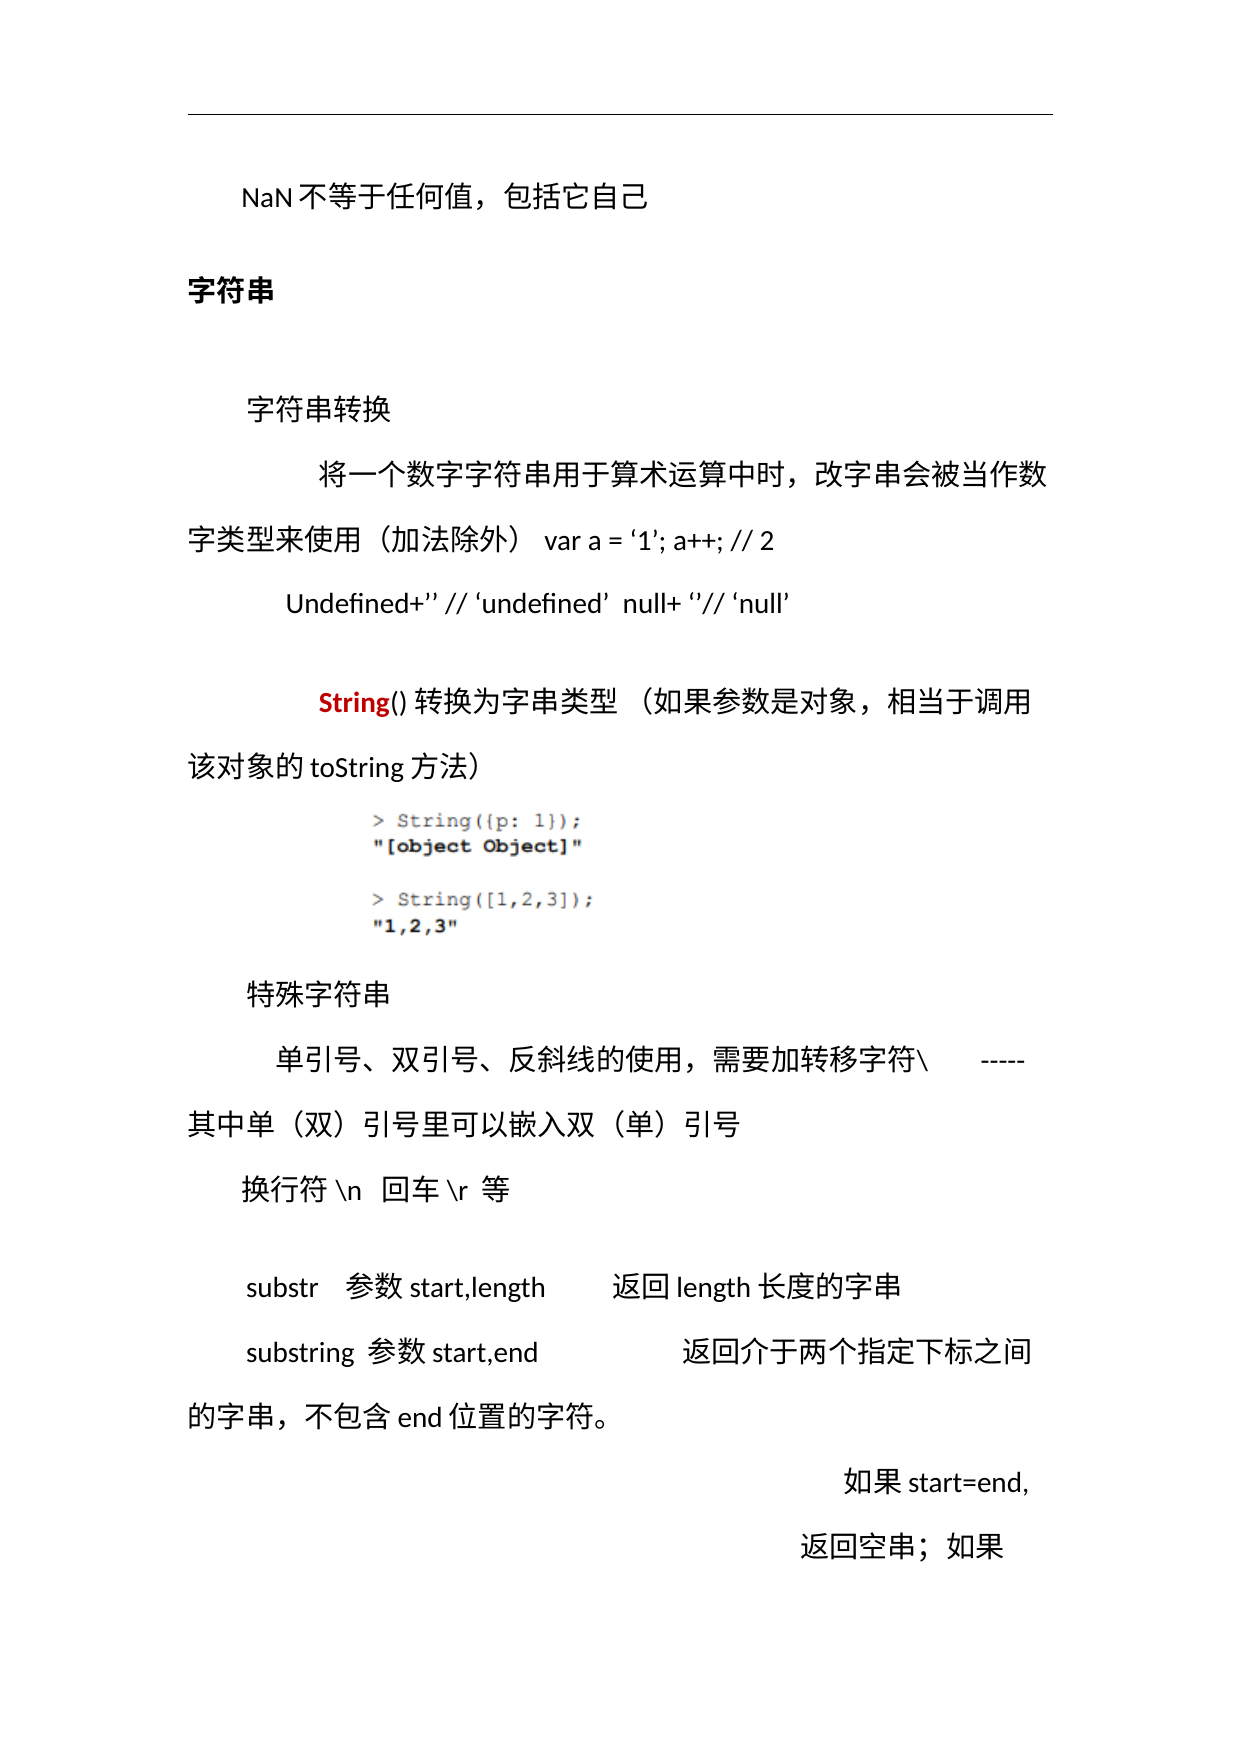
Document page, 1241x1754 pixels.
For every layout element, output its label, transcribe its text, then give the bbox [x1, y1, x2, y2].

text 字符串转换 [187, 375, 1053, 440]
text String() 转换为字串类型 （如果参数是对象，相当于调用该对象的toString方法） [187, 667, 1053, 797]
text 特殊字符串 [187, 960, 1053, 1025]
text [800, 1447, 1053, 1577]
text 单引号、双引号、反斜线的使用，需要加转移字符\ -----其中单（双）引号里可以嵌入双（单）引号 [187, 1025, 1053, 1155]
subtitle 字符串 [187, 256, 1053, 321]
picture [362, 797, 652, 956]
text Undefined+’’ // ‘undefined’ null+ ‘’// ‘null’ [187, 570, 1053, 635]
text 将一个数字字符串用于算术运算中时，改字串会被当作数字类型来使用（加法除外） var a = ‘1’; a++; // 2 [187, 440, 1053, 570]
text substr 参数start,length 返回length长度的字串 [187, 1252, 1053, 1317]
text substring 参数start,end 返回介于两个指定下标之间的字串，不包含end位置的字符。 [187, 1317, 1053, 1447]
text NaN不等于任何值，包括它自己 [187, 162, 1053, 227]
text 换行符 \n 回车 \r 等 [187, 1155, 1053, 1220]
